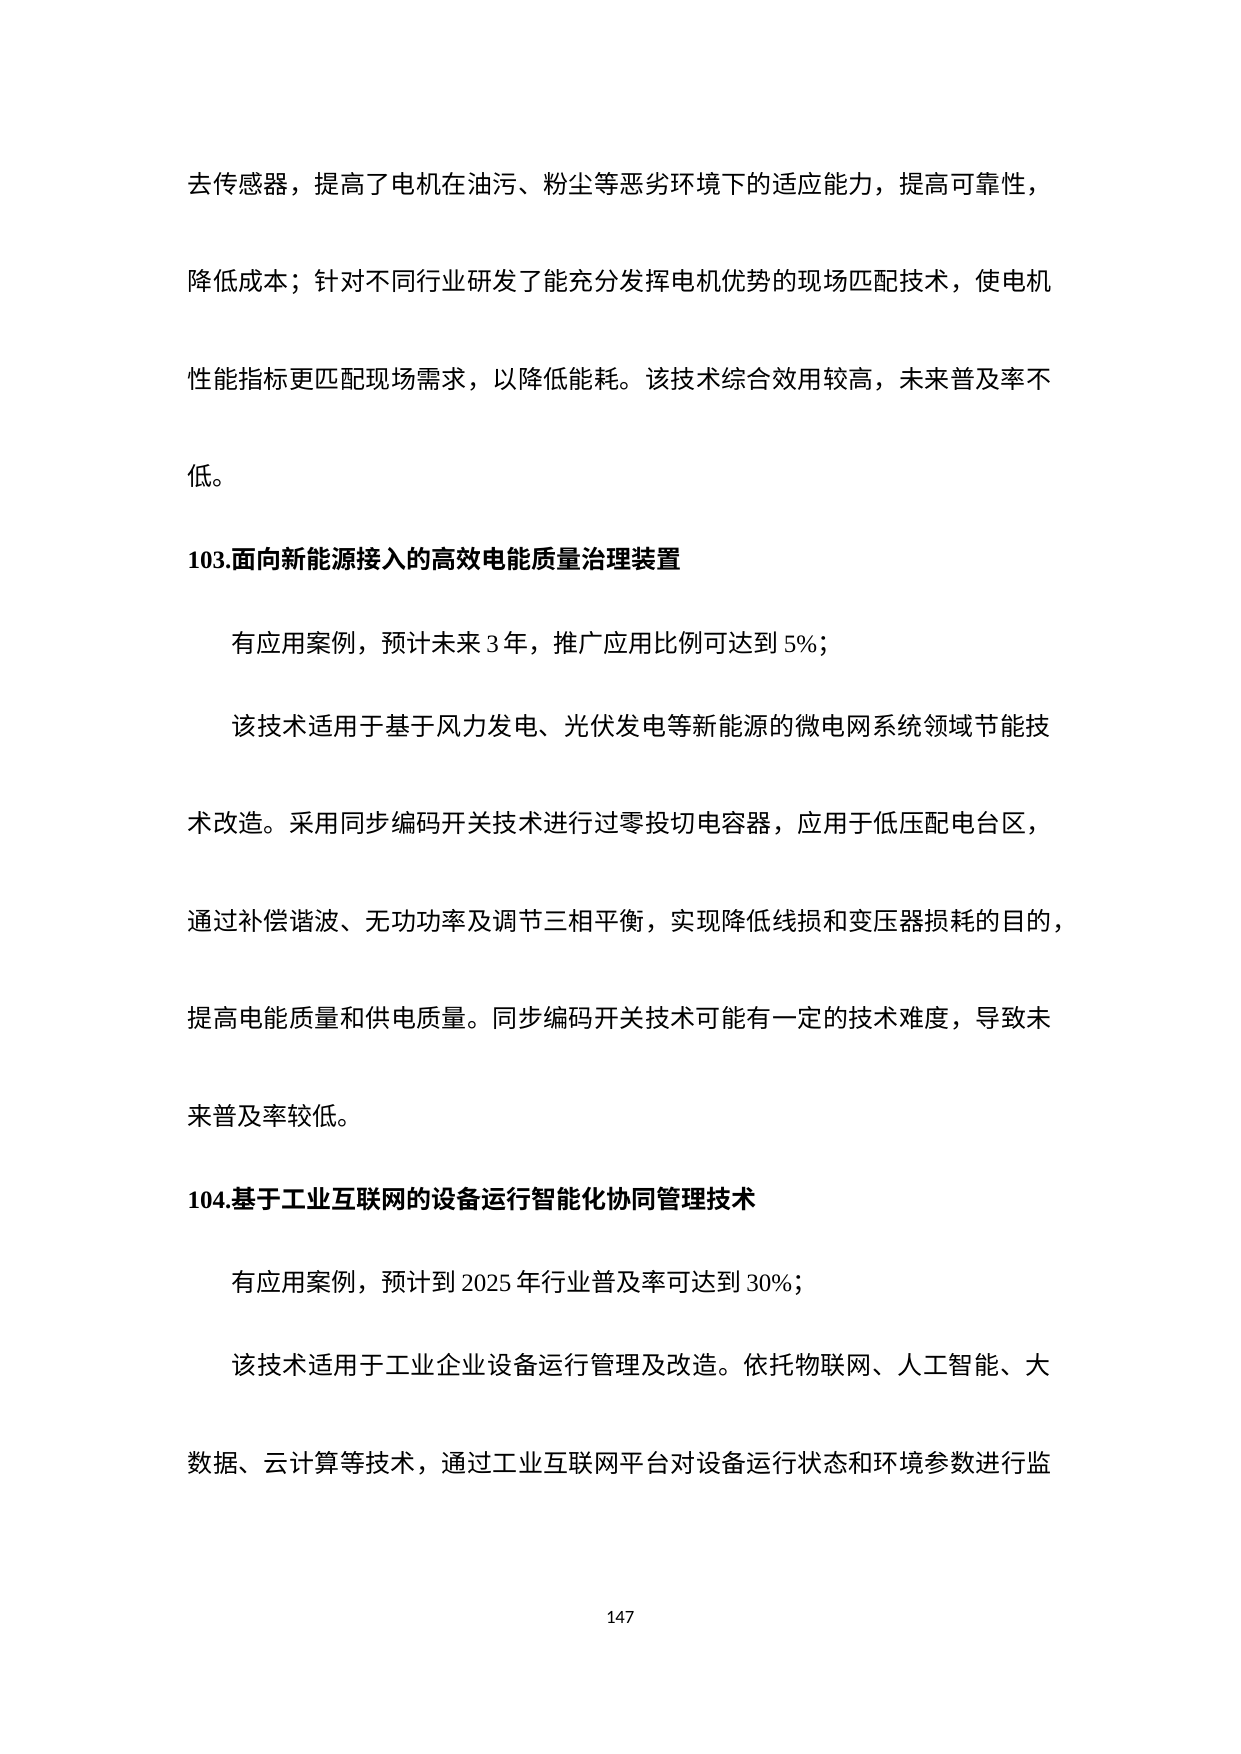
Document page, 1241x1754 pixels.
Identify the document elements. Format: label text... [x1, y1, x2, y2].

text 104.基于工业互联网的设备运行智能化协同管理技术 [187, 1165, 1053, 1230]
text 有应用案例，预计未来3年，推广应用比例可达到5%； [187, 609, 1053, 674]
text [187, 1331, 1053, 1494]
text 103.面向新能源接入的高效电能质量治理装置 [187, 526, 1053, 591]
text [187, 150, 1053, 507]
text 该技术适用于基于风力发电、光伏发电等新能源的微电网系统领域节能技术改造。采用同步编码开关技术进行过零投切电容器，应用于低压配电台区，通过补偿谐波、无功功率及调节三相平衡，实现降低线损和变压器损耗的目的，提高电能质量和供电质量。同步编码开关技术可能有一定的技术难度，导致未来普及率较低。 [187, 692, 1053, 1147]
text 有应用案例，预计到2025年行业普及率可达到30%； [187, 1248, 1053, 1313]
